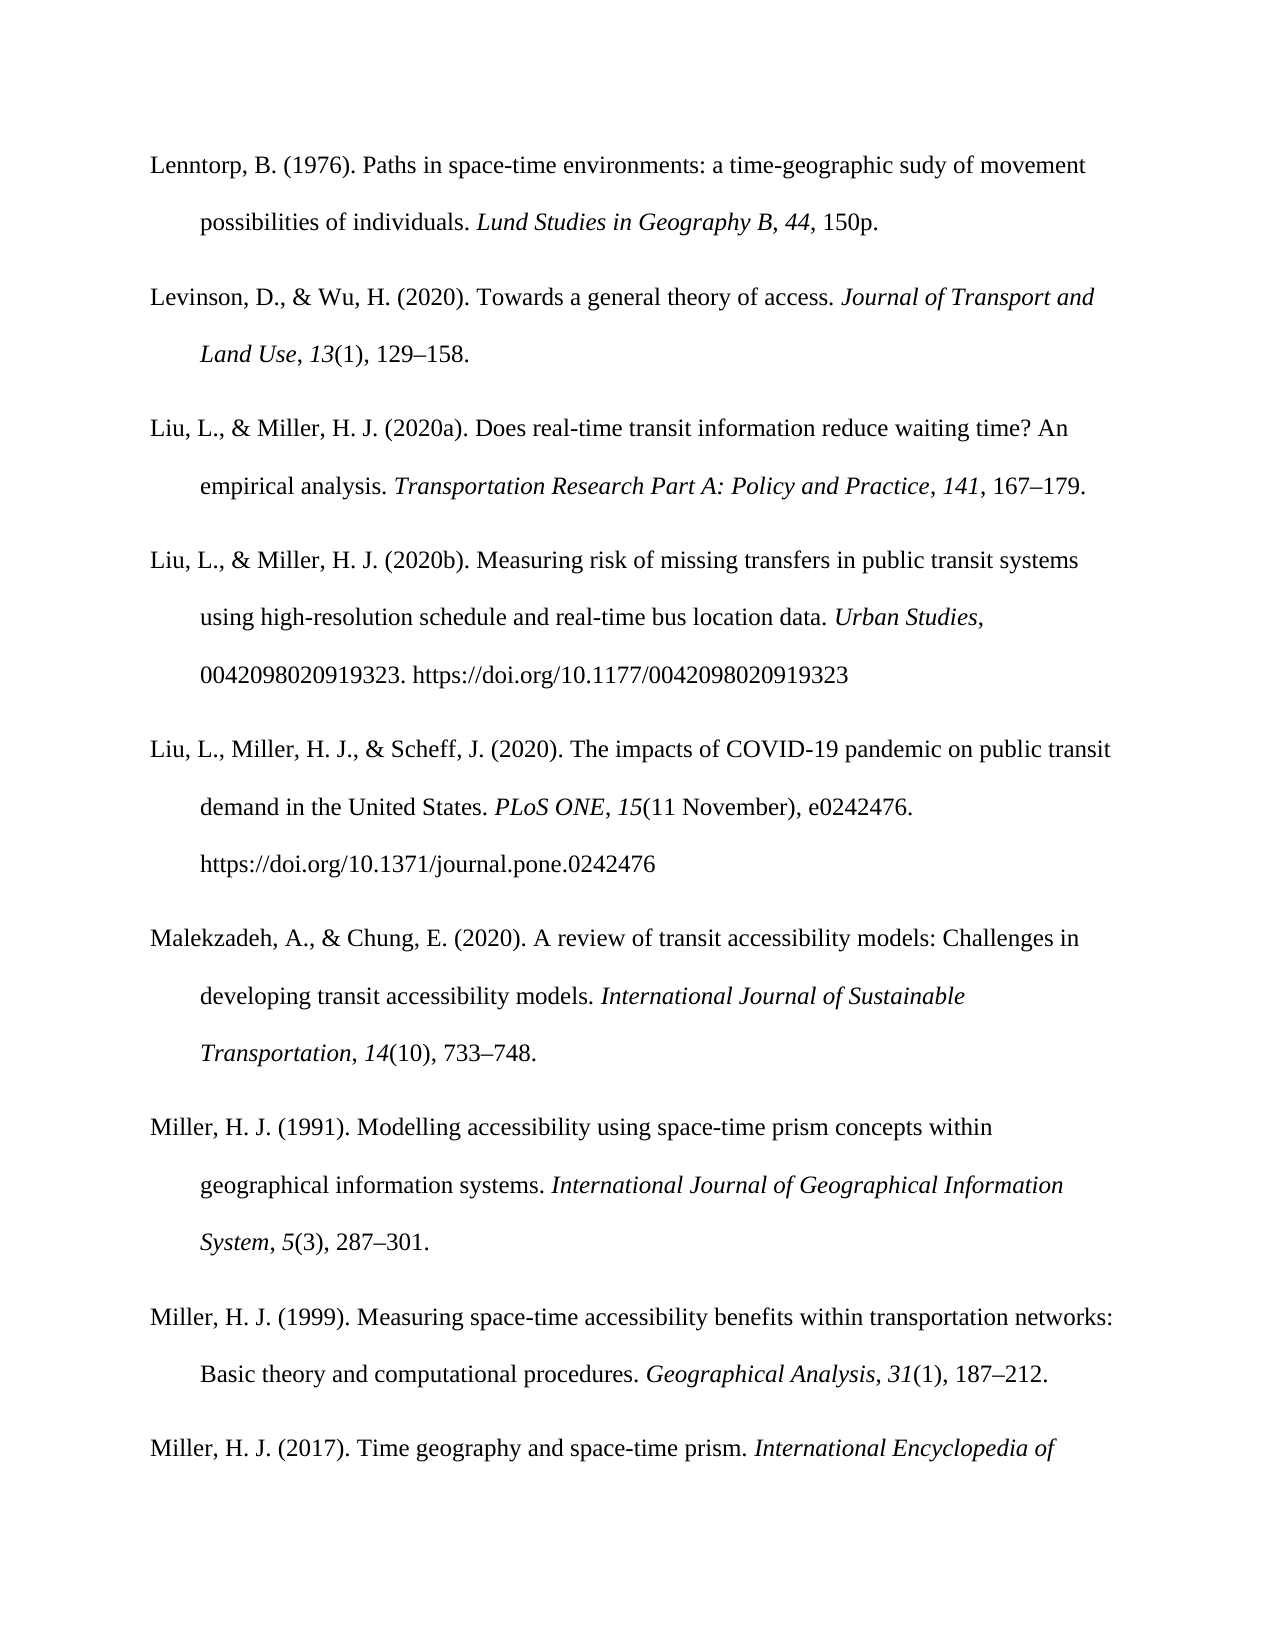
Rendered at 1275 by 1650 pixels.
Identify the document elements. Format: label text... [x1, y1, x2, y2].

text Liu, L., Miller, H. J., & Scheff, J. (2020). The impacts of COVID-19 pandemic on public transit demand in the United States. PLoS ONE, 15(11 November), e0242476. https://doi.org/10.1371/journal.pone.0242476 [150, 734, 1125, 878]
text Lenntorp, B. (1976). Paths in space-time environments: a time-geographic sudy of movement possibilities of individuals. Lund Studies in Geography B, 44, 150p. [150, 150, 1125, 236]
text Liu, L., & Miller, H. J. (2020a). Does real-time transit information reduce waiting time? An empirical analysis. Transportation Research Part A: Policy and Practice, 141, 167–179. [150, 413, 1125, 499]
text Liu, L., & Miller, H. J. (2020b). Measuring risk of missing transfers in public transit systems using high-resolution schedule and real-time bus location data. Urban Studies, 0042098020919323. https://doi.org/10.1177/0042098020919323 [150, 545, 1125, 689]
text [150, 1433, 1125, 1462]
text Levinson, D., & Wu, H. (2020). Towards a general theory of access. Journal of Transport and Land Use, 13(1), 129–158. [150, 282, 1125, 368]
text Miller, H. J. (1999). Measuring space‐time accessibility benefits within transportation networks: Basic theory and computational procedures. Geographical Analysis, 31(1), 187–212. [150, 1302, 1125, 1388]
text Malekzadeh, A., & Chung, E. (2020). A review of transit accessibility models: Challenges in developing transit accessibility models. International Journal of Sustainable Transportation, 14(10), 733–748. [150, 923, 1125, 1067]
text Miller, H. J. (1991). Modelling accessibility using space-time prism concepts within geographical information systems. International Journal of Geographical Information System, 5(3), 287–301. [150, 1112, 1125, 1256]
